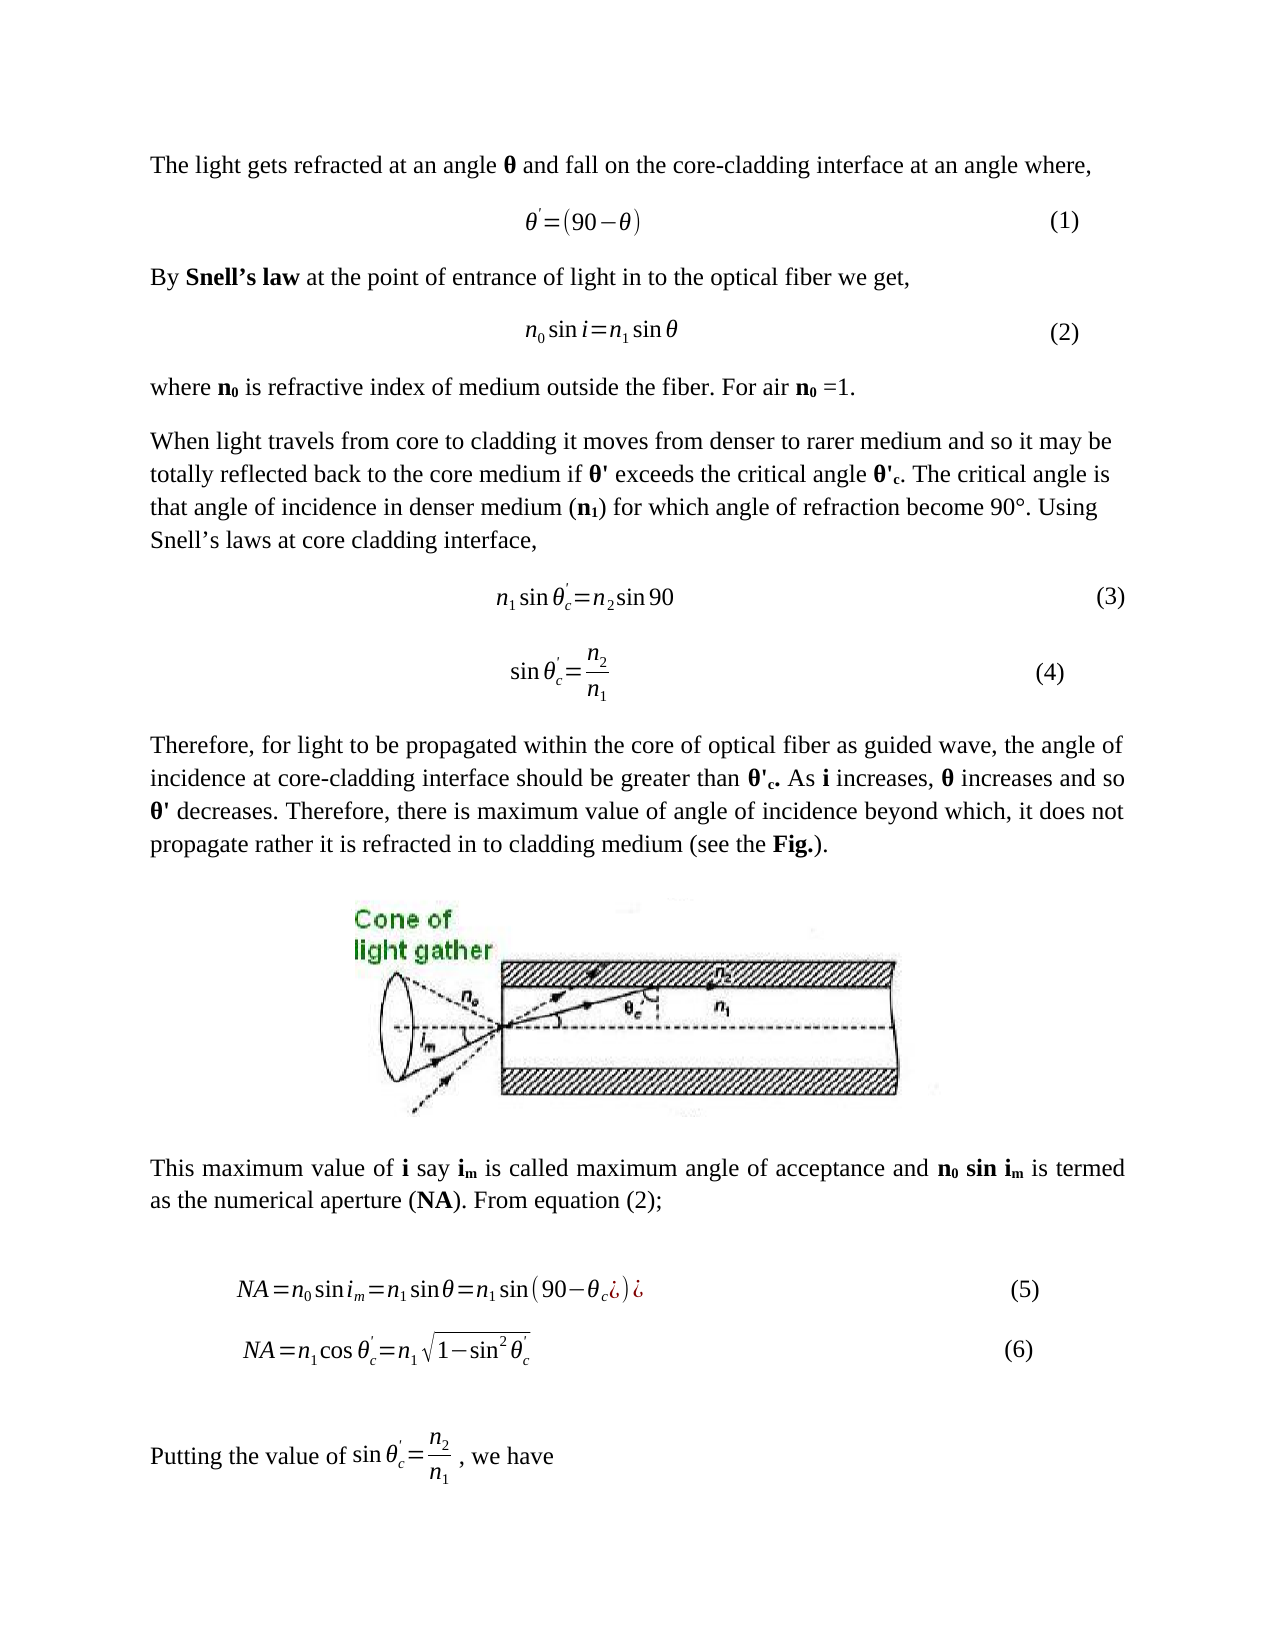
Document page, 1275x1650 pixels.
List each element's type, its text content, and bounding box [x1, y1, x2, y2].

text (2) [150, 316, 1125, 347]
text (3) [150, 579, 1125, 614]
text By Snell’s law at the point of entrance of light in to the optical fiber we get, [150, 262, 1125, 291]
text This maximum value of i say im is called maximum angle of acceptance and n0 sin im is termed as the numerical aperture (NA). From equation (2); [150, 1153, 1125, 1214]
text The light gets refracted at an angle θ and fall on the core-cladding interface at an angle where, [150, 150, 1125, 179]
text (5) [150, 1239, 1125, 1306]
picture [351, 898, 1010, 1117]
text Therefore, for light to be propagated within the core of optical fiber as guided wave, the angle of incidence at core-cladding interface should be greater than θ'c. As i increases, θ increases and so θ' decreases. Therefore, there is maximum value of angle of incidence beyond which, it does not propagate rather it is refracted in to cladding medium (see the Fig.). [150, 730, 1125, 858]
text (1) [150, 204, 1125, 237]
text (6) [150, 1331, 1125, 1368]
text Putting the value of , we have [150, 1422, 1125, 1488]
text (4) [150, 639, 1125, 705]
text When light travels from core to cladding it moves from denser to rarer medium and so it may be totally reflected back to the core medium if θ' exceeds the critical angle θ'c. The critical angle is that angle of incidence in denser medium (n1) for which angle of refraction become 90°. Using Snell’s laws at core cladding interface, [150, 426, 1125, 554]
text where n0 is refractive index of medium outside the fiber. For air n0 =1. [150, 372, 1125, 401]
